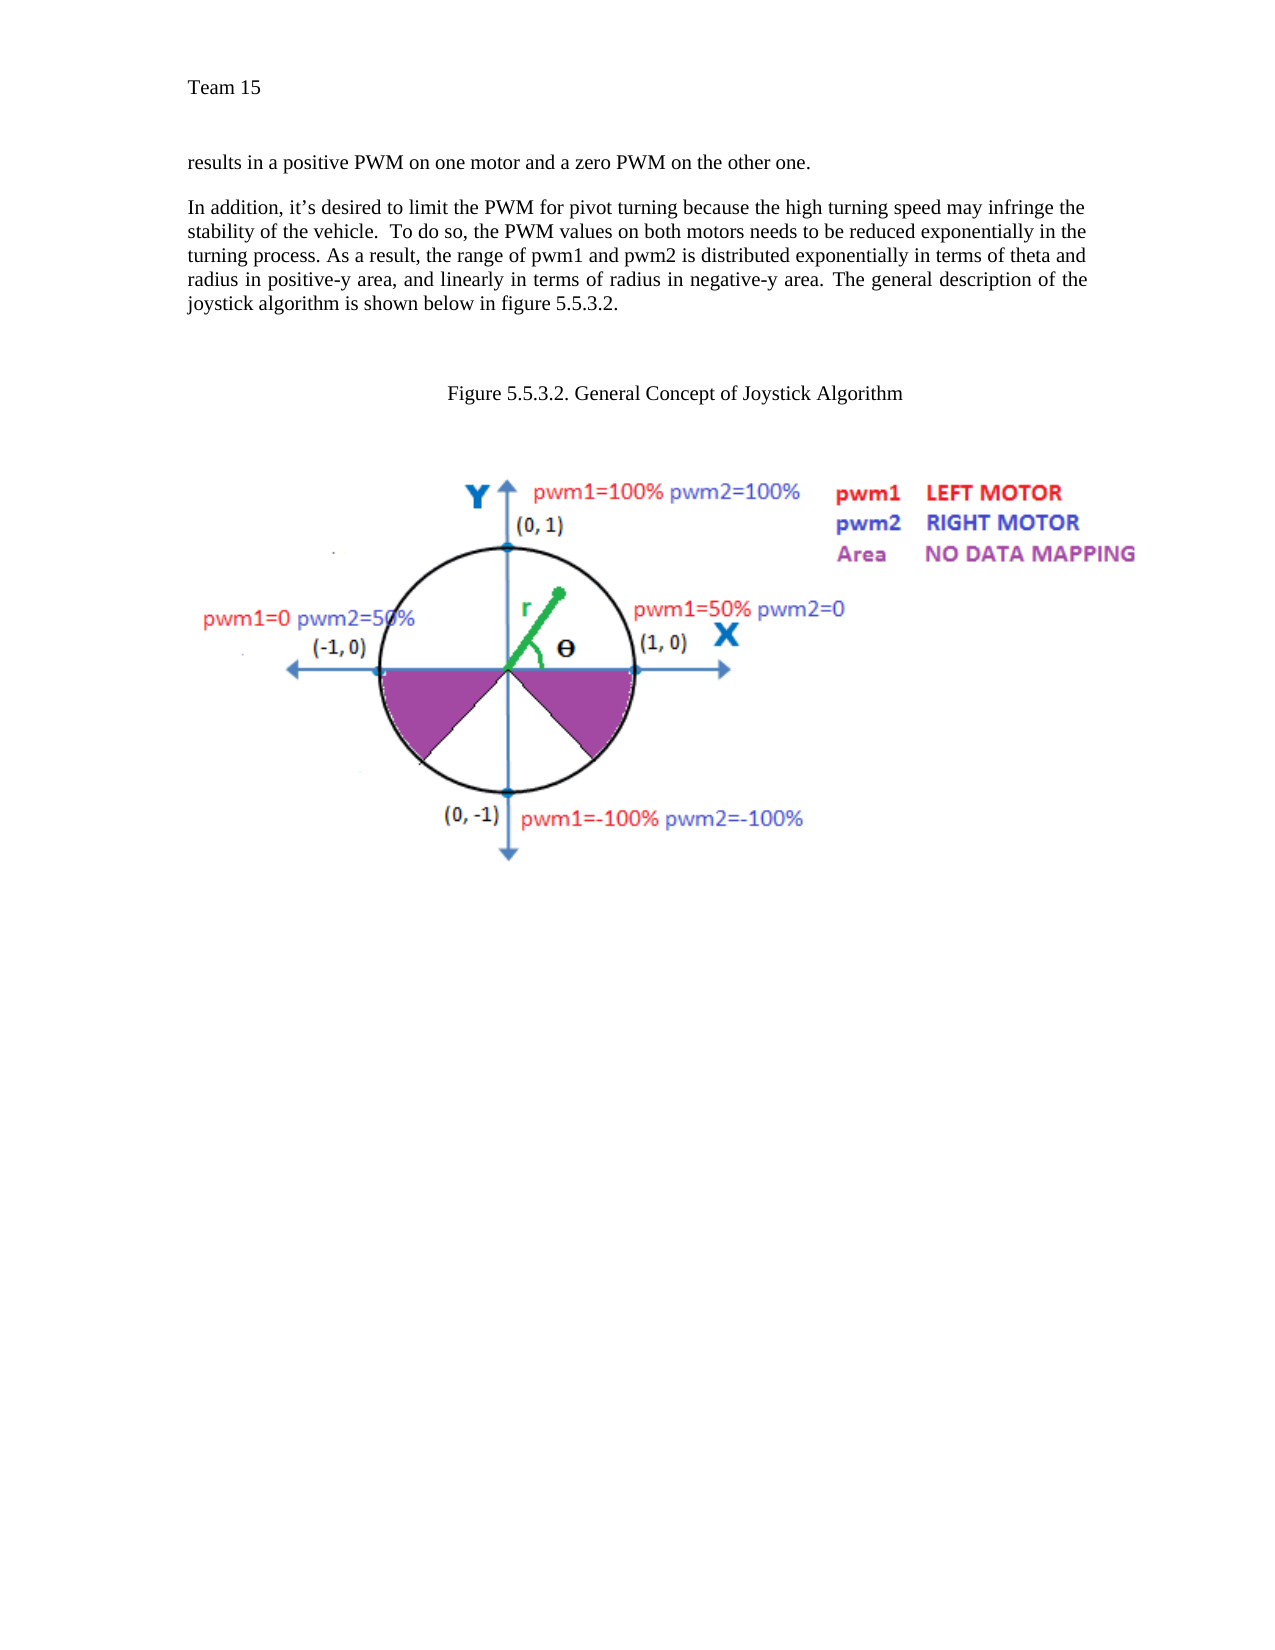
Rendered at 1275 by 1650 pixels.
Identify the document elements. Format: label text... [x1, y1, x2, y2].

picture [200, 432, 1144, 870]
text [187, 150, 1087, 174]
text In addition, it’s desired to limit the PWM for pivot turning because the high turning speed may infringe the stability of the vehicle. To do so, the PWM values on both motors needs to be reduced exponentially in the turning process. As a result, the range of pwm1 and pwm2 is distributed exponentially in terms of theta and radius in positive-y area, and linearly in terms of radius in negative-y area. The general description of the joystick algorithm is shown below in figure 5.5.3.2. [187, 195, 1087, 315]
text Figure 5.5.3.2. General Concept of Joystick Algorithm [187, 381, 1087, 405]
